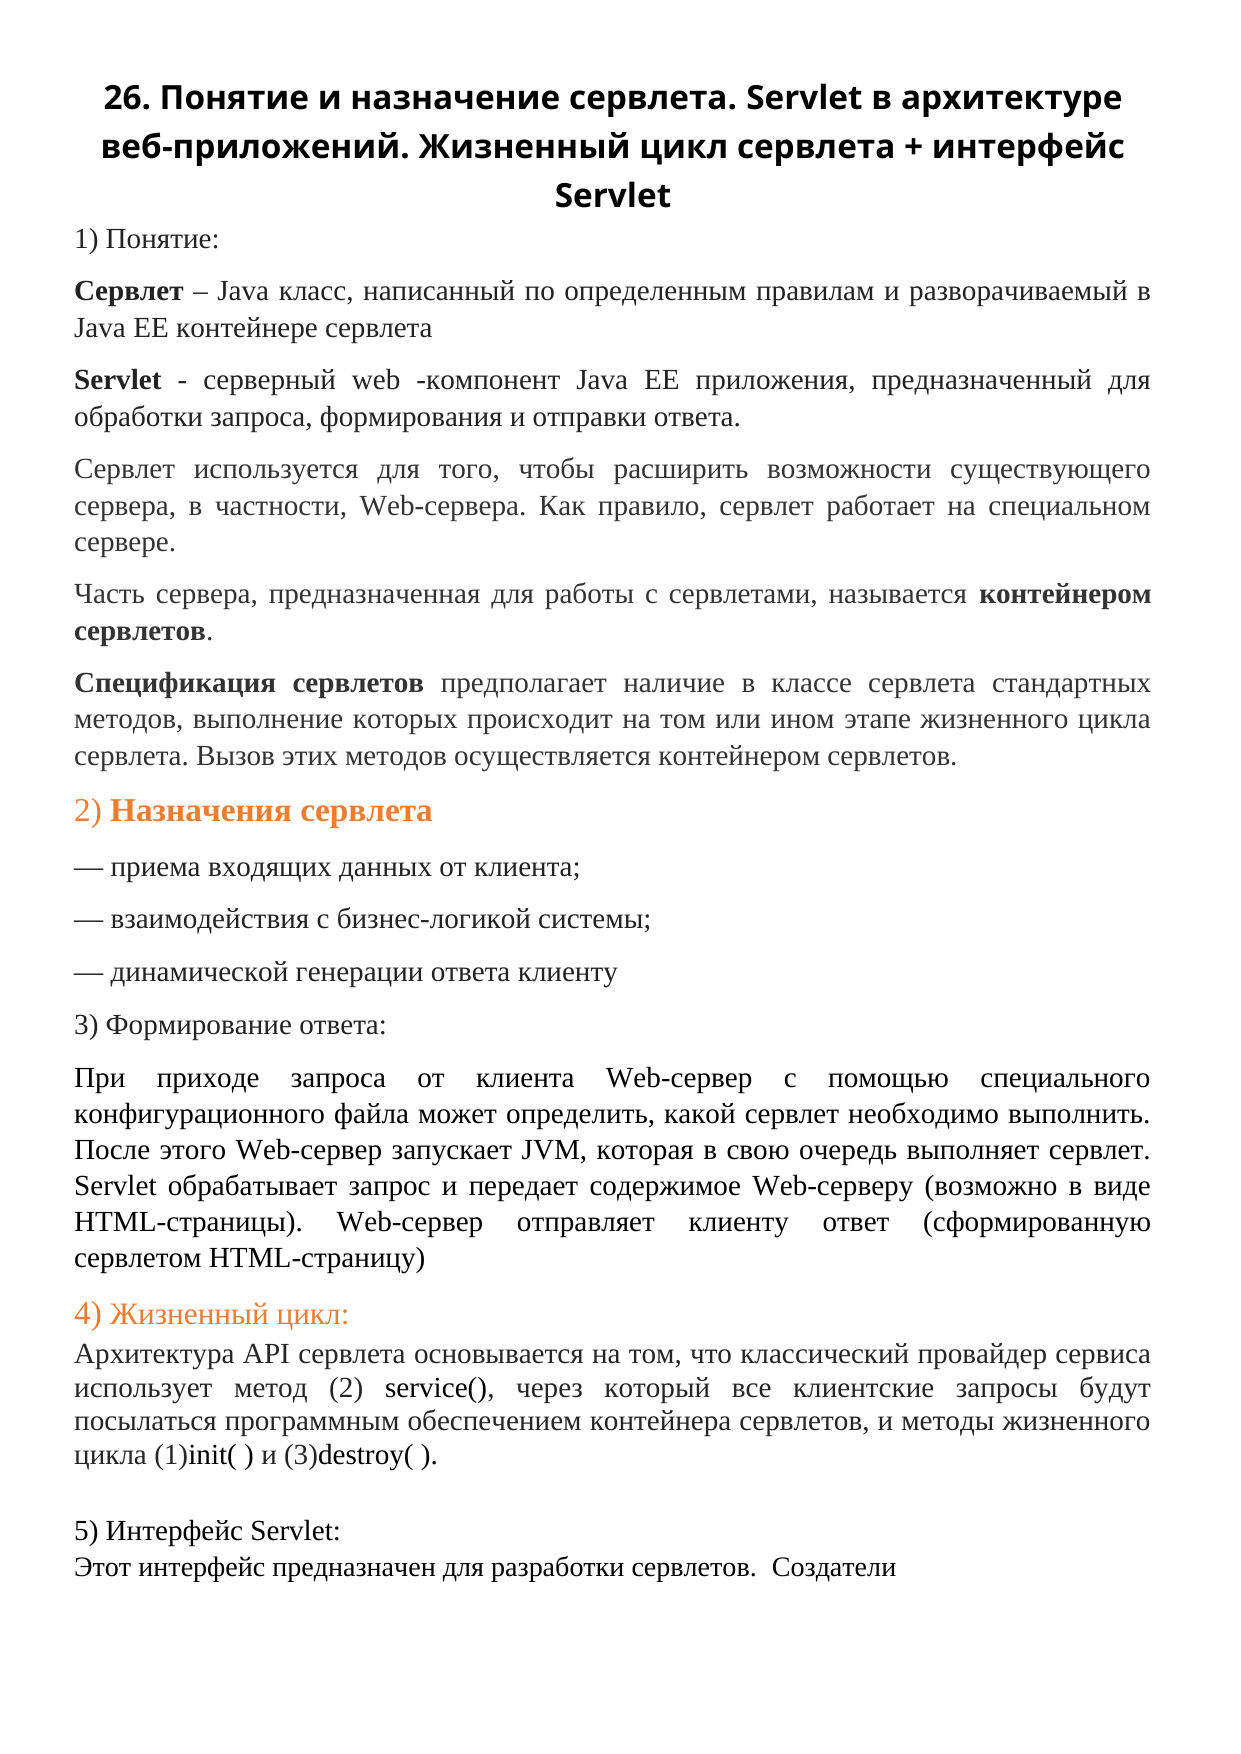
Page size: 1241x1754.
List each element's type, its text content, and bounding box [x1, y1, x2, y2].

text При приходе запроса от клиента Web-сервер с помощью специального конфигурационного файла может определить, какой сервлет необходимо выполнить. После этого Web-сервер запускает JVM, которая в свою очередь выполняет сервлет. Servlet обрабатывает запрос и передает содержимое Web-серверу (возможно в виде HTML-страницы). Web-сервер отправляет клиенту ответ (сформированную сервлетом HTML-страницу) [74, 1060, 1152, 1274]
text Спецификация сервлетов предполагает наличие в классе сервлета стандартных методов, выполнение которых происходит на том или ином этапе жизненного цикла сервлета. Вызов этих методов осуществляется контейнером сервлетов. [74, 735, 1152, 771]
text 4) Жизненный цикл: [74, 1293, 1152, 1332]
text 5) Интерфейс Servlet: [74, 1513, 1152, 1546]
text Часть сервера, предназначенная для работы с сервлетами, называется контейнером сервлетов. [74, 610, 1152, 646]
text Этот интерфейс предназначен для разработки сервлетов. Создатели [74, 1551, 1152, 1583]
subtitle 26. Понятие и назначение сервлета. Servlet в архитектуре веб-приложений. Жизненный цикл сервлета + интерфейс Servlet [74, 74, 1152, 217]
text — взаимодействия с бизнес-логикой системы; [74, 901, 1152, 935]
text 1) Понятие: [74, 221, 1152, 254]
text Servlet - серверный web -компонент Java EE приложения, предназначенный для обработки запроса, формирования и отправки ответа. [74, 362, 1152, 432]
text 3) Формирование ответа: [74, 1007, 1152, 1041]
text 2) Назначения сервлета [74, 791, 1152, 829]
text Сервлет – Java класс, написанный по определенным правилам и разворачиваемый в Java EE контейнере сервлета [74, 273, 1152, 343]
text Сервлет используется для того, чтобы расширить возможности существующего сервера, в частности, Web-сервера. Как правило, сервлет работает на специальном сервере. [74, 521, 1152, 557]
text Архитектура API сервлета основывается на том, что классический провайдер сервиса использует метод (2) service(), через который все клиентские запросы будут посылаться программным обеспечением контейнера сервлетов, и методы жизненного цикла (1)init( ) и (3)destroy( ). [74, 1336, 1152, 1470]
text — приема входящих данных от клиента; [74, 849, 1152, 882]
text — динамической генерации ответа клиенту [74, 954, 1152, 988]
